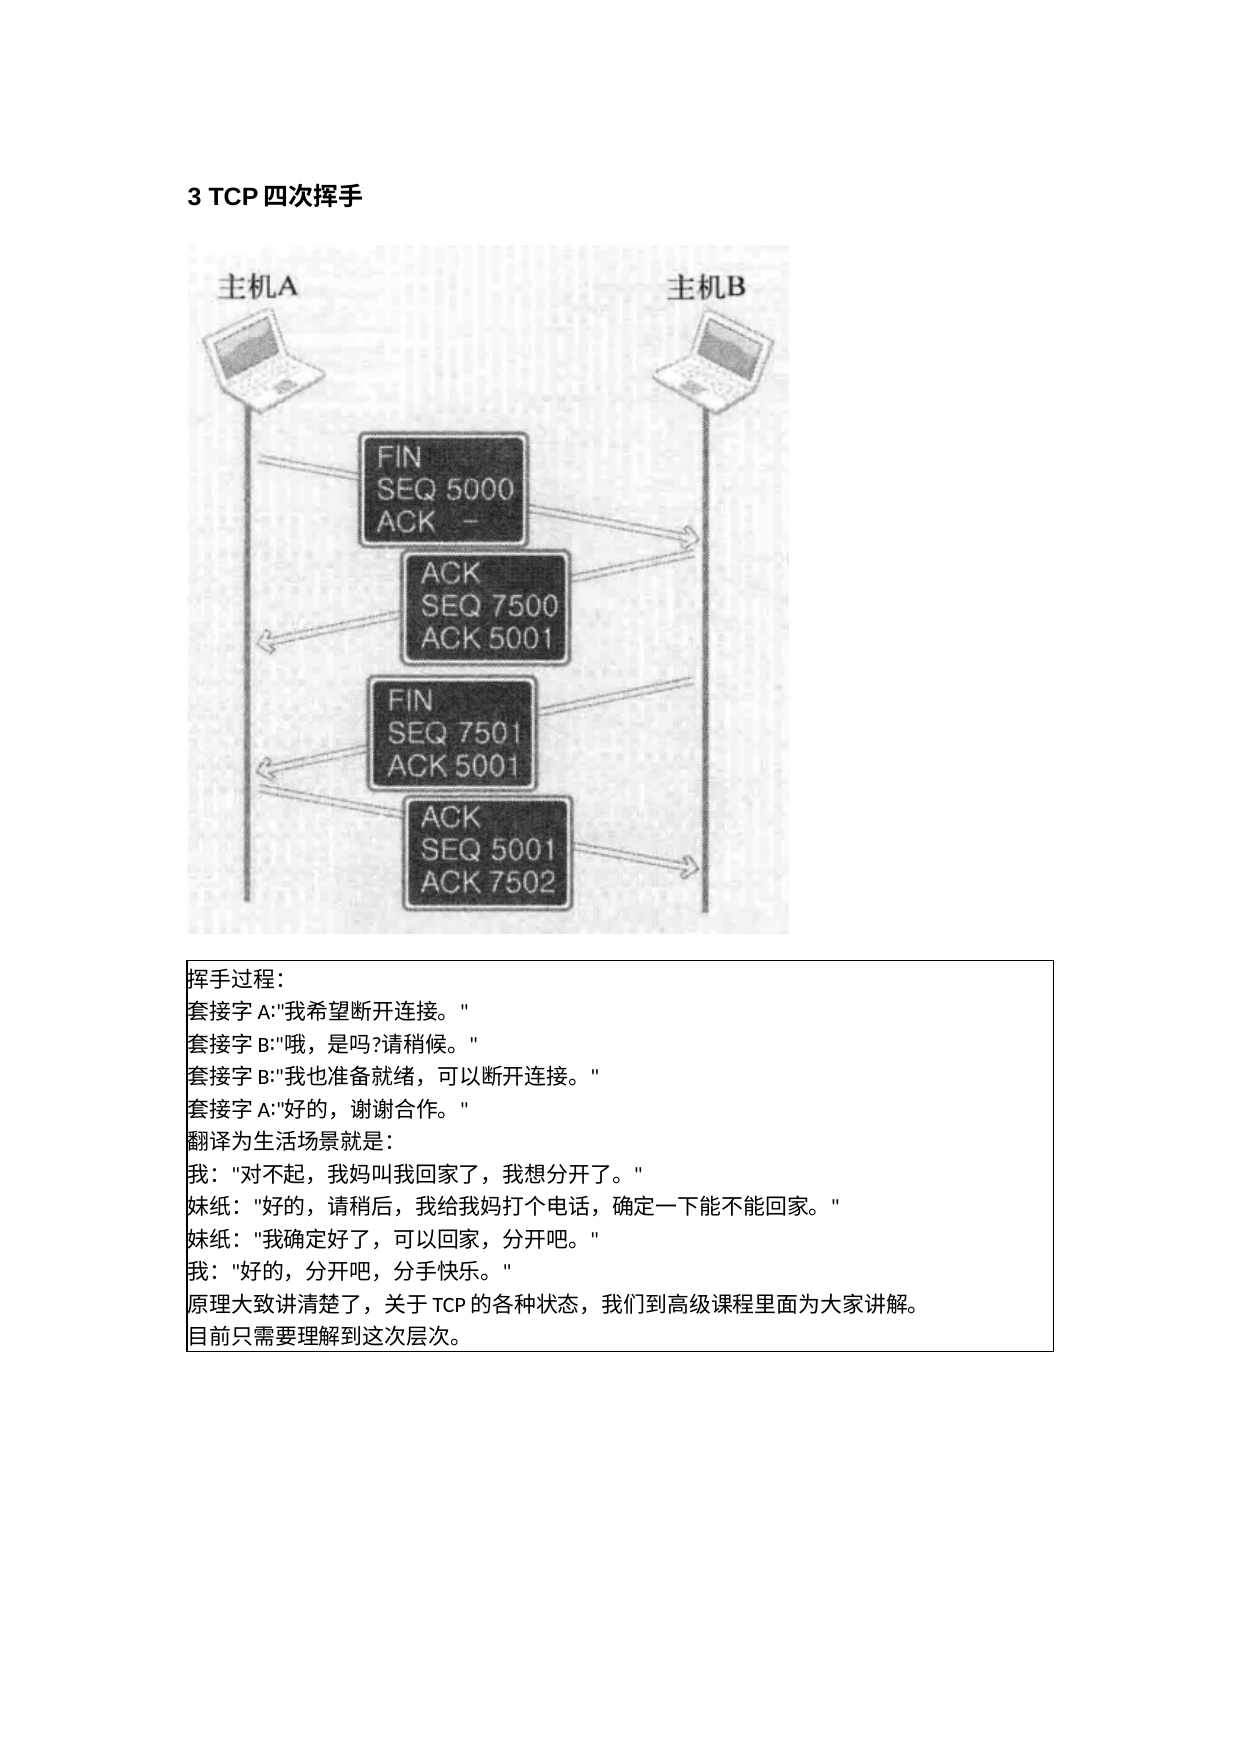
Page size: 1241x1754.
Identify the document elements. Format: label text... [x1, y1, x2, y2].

text 我："好的，分开吧，分手快乐。" [188, 1254, 1053, 1286]
text 原理大致讲清楚了，关于TCP的各种状态，我们到高级课程里面为大家讲解。 [188, 1286, 1053, 1318]
text 翻译为生活场景就是： [188, 1124, 1053, 1156]
text 挥手过程： [188, 961, 1053, 994]
text 妹纸："好的，请稍后，我给我妈打个电话，确定一下能不能回家。" [188, 1189, 1053, 1221]
picture [187, 245, 789, 934]
text 我："对不起，我妈叫我回家了，我想分开了。" [188, 1156, 1053, 1189]
text 套接字B∶"我也准备就绪，可以断开连接。" [188, 1059, 1053, 1091]
text 套接字A∶"我希望断开连接。" [188, 994, 1053, 1026]
subtitle 3 TCP四次挥手 [187, 162, 1053, 227]
text 目前只需要理解到这次层次。 [188, 1318, 1053, 1351]
text 妹纸："我确定好了，可以回家，分开吧。" [188, 1221, 1053, 1254]
text 套接字A∶"好的，谢谢合作。" [188, 1091, 1053, 1124]
text 套接字B∶"哦，是吗?请稍候。" [188, 1026, 1053, 1059]
